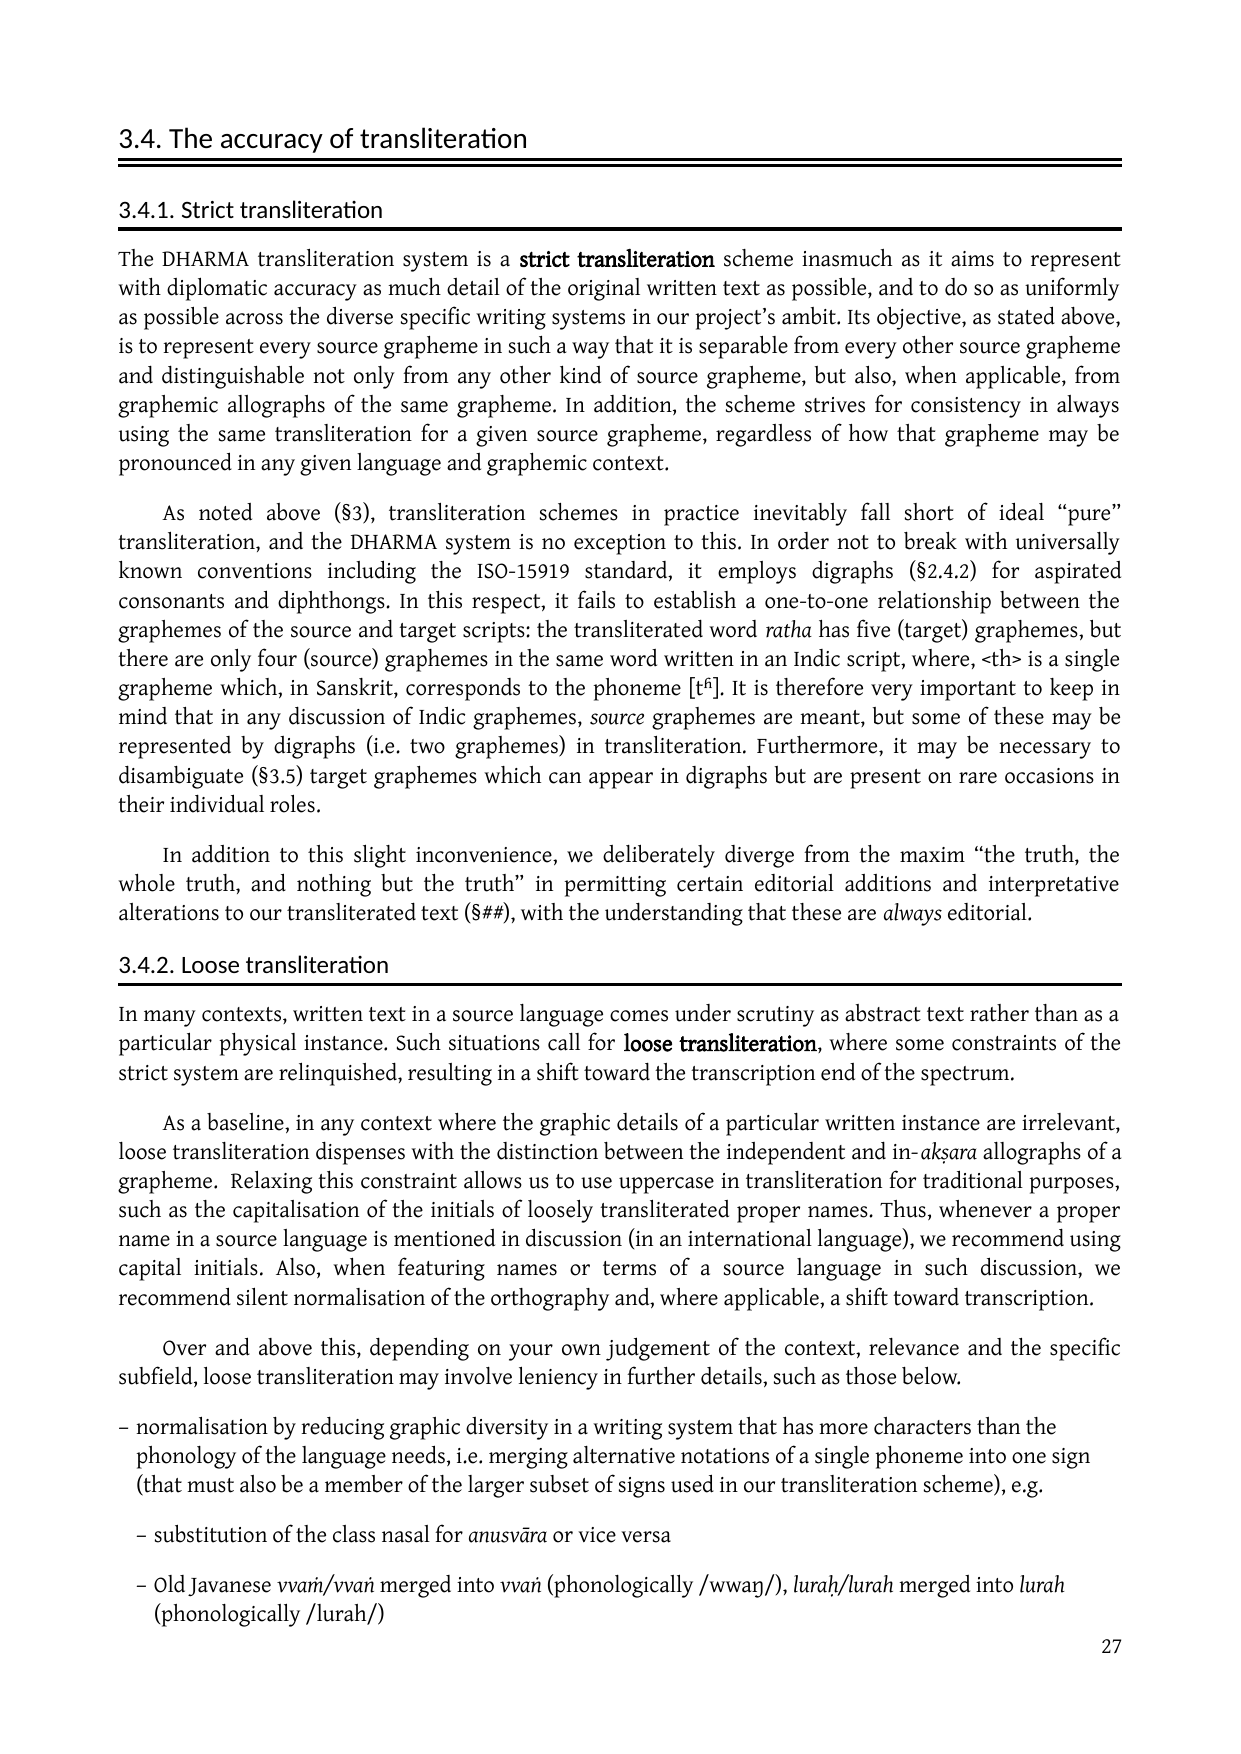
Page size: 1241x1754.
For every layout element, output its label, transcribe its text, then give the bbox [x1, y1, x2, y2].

text The DHARMA transliteration system is a strict transliteration scheme inasmuch as it aims to represent with diplomatic accuracy as much detail of the original written text as possible, and to do so as uniformly as possible across the diverse specific writing systems in our project’s ambit. Its objective, as stated above, is to represent every source grapheme in such a way that it is separable from every other source grapheme and distinguishable not only from any other kind of source grapheme, but also, when applicable, from graphemic allographs of the same grapheme. In addition, the scheme strives for consistency in always using the same transliteration for a given source grapheme, regardless of how that grapheme may be pronounced in any given language and graphemic context. [118, 243, 1122, 476]
text In many contexts, written text in a source language comes under scrutiny as abstract text rather than as a particular physical instance. Such situations call for loose transliteration, where some constraints of the strict system are relinquished, resulting in a shift toward the transcription end of the spectrum. [118, 998, 1122, 1086]
subtitle The accuracy of transliteration [118, 118, 1122, 158]
text As a baseline, in any context where the graphic details of a particular written instance are irrelevant, loose transliteration dispenses with the distinction between the independent and in-akṣara allographs of a grapheme. Relaxing this constraint allows us to use uppercase in transliteration for traditional purposes, such as the capitalisation of the initials of loosely transliterated proper names. Thus, whenever a proper name in a source language is mentioned in discussion (in an international language), we recommend using capital initials. Also, when featuring names or terms of a source language in such discussion, we recommend silent normalisation of the orthography and, where applicable, a shift toward transcription. [118, 1107, 1122, 1311]
list Old Javanese vvaṁ/vvaṅ merged into vvaṅ (phonologically /wwaŋ/), luraḥ/lurah merged into lurah (phonologically /lurah/) [136, 1569, 1122, 1627]
text In addition to this slight inconvenience, we deliberately diverge from the maxim “the truth, the whole truth, and nothing but the truth” in permitting certain editorial additions and interpretative alterations to our transliterated text (§##), with the understanding that these are always editorial. [118, 839, 1122, 926]
text Over and above this, depending on your own judgement of the context, relevance and the specific subfield, loose transliteration may involve leniency in further details, such as those below. [118, 1332, 1122, 1390]
list substitution of the class nasal for anusvāra or vice versa [136, 1519, 1122, 1548]
list normalisation by reducing graphic diversity in a writing system that has more characters than the phonology of the language needs, i.e. merging alternative notations of a single phoneme into one sign (that must also be a member of the larger subset of signs used in our transliteration scheme), e.g. [118, 1411, 1122, 1498]
subtitle Strict transliteration [118, 192, 1122, 227]
subtitle Loose transliteration [118, 947, 1122, 983]
text As noted above (§3), transliteration schemes in practice inevitably fall short of ideal “pure” transliteration, and the DHARMA system is no exception to this. In order not to break with universally known conventions including the ISO-15919 standard, it employs digraphs (§2.4.2) for aspirated consonants and diphthongs. In this respect, it fails to establish a one-to-one relationship between the graphemes of the source and target scripts: the transliterated word ratha has five (target) graphemes, but there are only four (source) graphemes in the same word written in an Indic script, where, <th> is a single grapheme which, in Sanskrit, corresponds to the phoneme [tʱ]. It is therefore very important to keep in mind that in any discussion of Indic graphemes, source graphemes are meant, but some of these may be represented by digraphs (i.e. two graphemes) in transliteration. Furthermore, it may be necessary to disambiguate (§3.5) target graphemes which can appear in digraphs but are present on rare occasions in their individual roles. [118, 497, 1122, 818]
